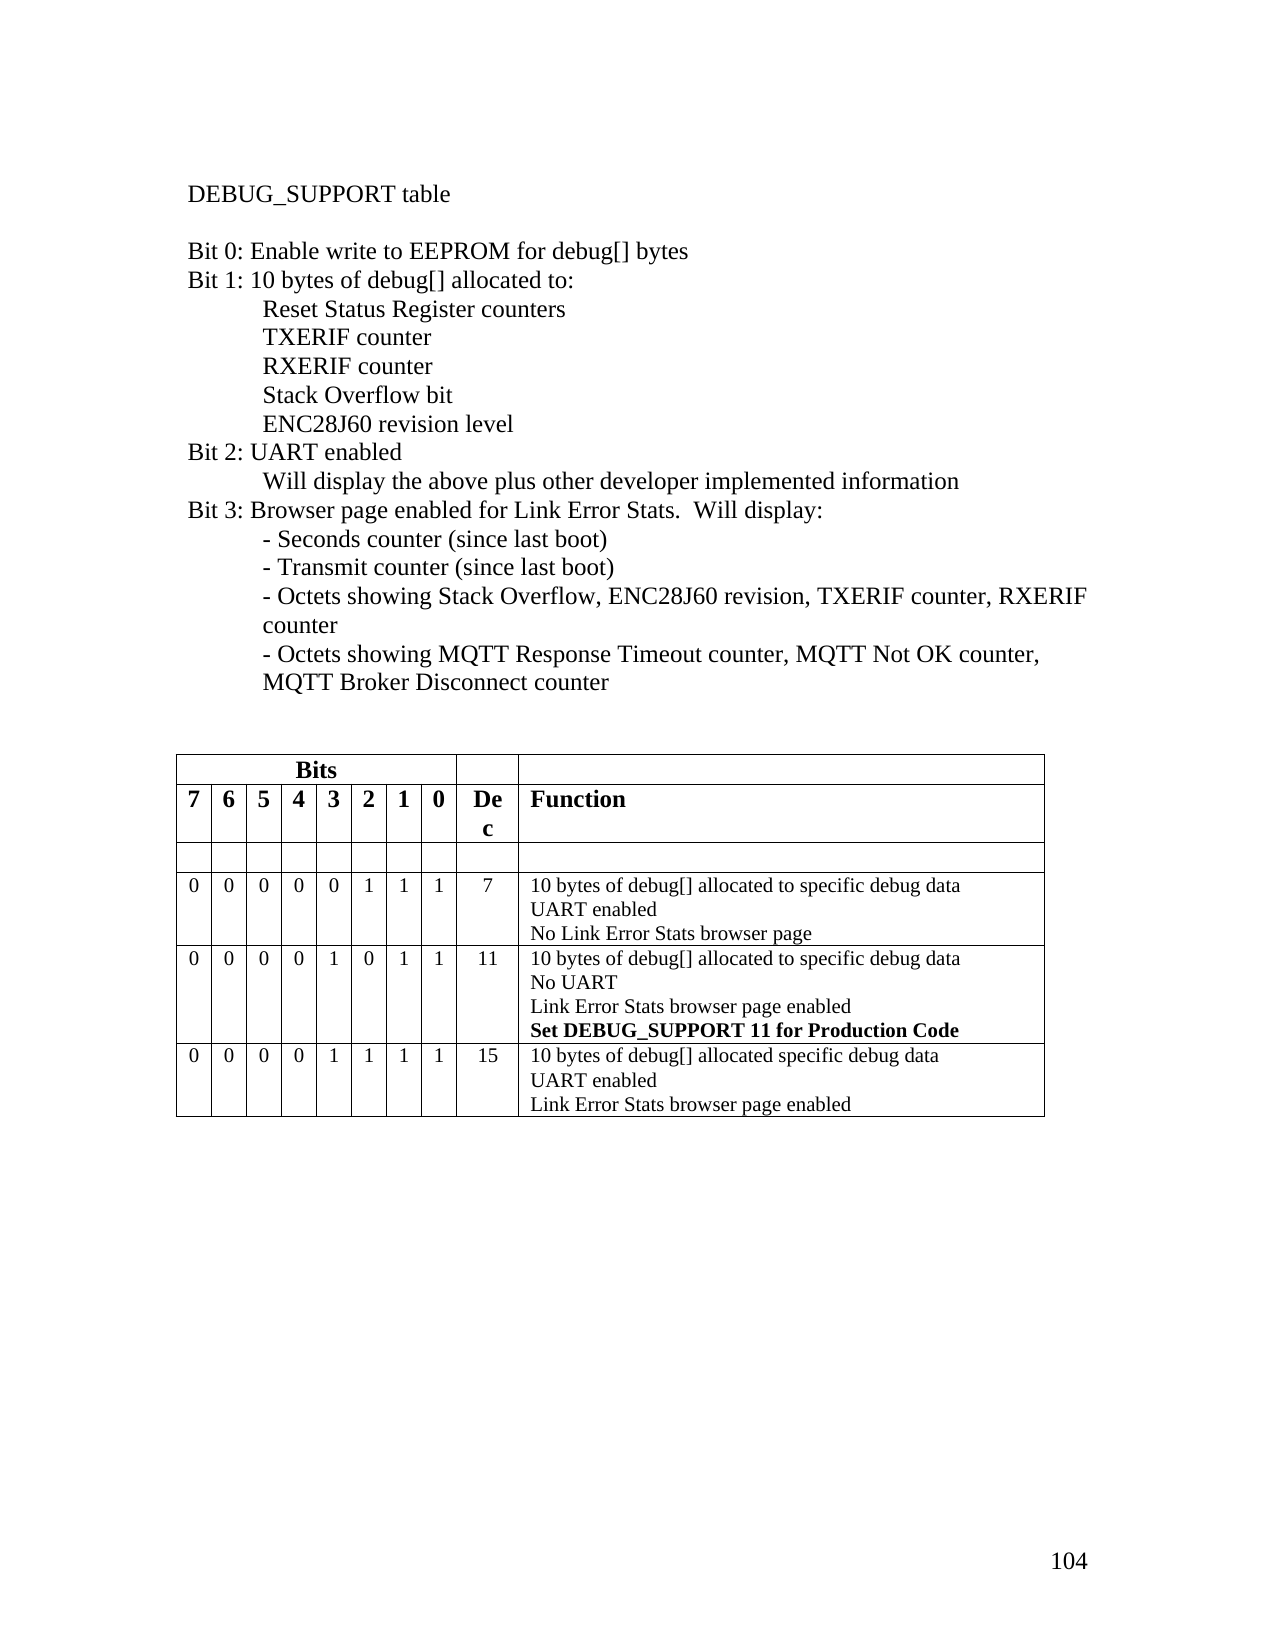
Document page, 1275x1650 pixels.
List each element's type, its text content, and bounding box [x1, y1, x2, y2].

table_cell 7 [457, 873, 518, 945]
table_cell 7 [177, 785, 211, 842]
table_cell 2 [352, 785, 386, 842]
table_header [457, 755, 518, 783]
table_cell 0 [247, 1044, 281, 1116]
table_cell 1 [422, 1044, 456, 1116]
table_cell 0 [317, 873, 351, 945]
table_cell 0 [212, 1044, 246, 1116]
table_cell [177, 843, 211, 872]
text Bit 3: Browser page enabled for Link Error Stats. Will display: [187, 495, 1087, 524]
table_cell 1 [387, 785, 421, 842]
table_cell 0 [247, 873, 281, 945]
table_cell 0 [352, 946, 386, 1042]
table_cell [457, 843, 518, 872]
text RXERIF counter [262, 351, 1087, 380]
table_cell 5 [247, 785, 281, 842]
table_header [519, 755, 1044, 783]
table_cell 0 [177, 1044, 211, 1116]
table_cell 1 [422, 946, 456, 1042]
table_cell 0 [282, 873, 316, 945]
table_cell 1 [387, 946, 421, 1042]
table_header Bits [177, 755, 456, 783]
table_cell 1 [352, 873, 386, 945]
text - Octets showing MQTT Response Timeout counter, MQTT Not OK counter, MQTT Broker Disconnect counter [262, 639, 1087, 696]
table_cell 1 [387, 873, 421, 945]
table_cell [282, 843, 316, 872]
table_cell [519, 843, 1044, 872]
table_cell [317, 843, 351, 872]
table_cell 10 bytes of debug[] allocated specific debug data UART enabled Link Error Stats browser page enabled [519, 1044, 1044, 1116]
table_cell 1 [387, 1044, 421, 1116]
table_cell 0 [247, 946, 281, 1042]
table_cell [387, 843, 421, 872]
text - Octets showing Stack Overflow, ENC28J60 revision, TXERIF counter, RXERIF counter [262, 581, 1087, 639]
text DEBUG_SUPPORT table [187, 179, 1087, 207]
text Stack Overflow bit [262, 380, 1087, 409]
text Bit 0: Enable write to EEPROM for debug[] bytes [187, 236, 1087, 265]
table_cell 0 [282, 946, 316, 1042]
text - Seconds counter (since last boot) [262, 524, 1087, 552]
table_cell 1 [352, 1044, 386, 1116]
table_cell 0 [282, 1044, 316, 1116]
table_cell Dec [457, 785, 518, 842]
text Bit 2: UART enabled [187, 437, 1087, 466]
table_cell 10 bytes of debug[] allocated to specific debug data No UART Link Error Stats browser page enabled Set DEBUG_SUPPORT 11 for Production Code [519, 946, 1044, 1042]
table_cell 0 [422, 785, 456, 842]
table_cell 0 [177, 946, 211, 1042]
table_cell 3 [317, 785, 351, 842]
table_cell [247, 843, 281, 872]
table_cell 0 [212, 946, 246, 1042]
table_cell [422, 843, 456, 872]
text Bit 1: 10 bytes of debug[] allocated to: [187, 265, 1087, 294]
text ENC28J60 revision level [262, 409, 1087, 437]
table_cell 0 [212, 873, 246, 945]
text Will display the above plus other developer implemented information [262, 466, 1087, 495]
table_cell 4 [282, 785, 316, 842]
table_cell 1 [317, 946, 351, 1042]
table_cell 6 [212, 785, 246, 842]
table_cell 10 bytes of debug[] allocated to specific debug data UART enabled No Link Error Stats browser page [519, 873, 1044, 945]
table_cell 1 [317, 1044, 351, 1116]
table_cell 0 [177, 873, 211, 945]
text TXERIF counter [262, 322, 1087, 351]
table_cell [352, 843, 386, 872]
text - Transmit counter (since last boot) [262, 552, 1087, 581]
table_cell 1 [422, 873, 456, 945]
table_cell [212, 843, 246, 872]
table_cell Function [519, 785, 1044, 842]
table_cell 11 [457, 946, 518, 1042]
text Reset Status Register counters [262, 294, 1087, 322]
table_cell 15 [457, 1044, 518, 1116]
